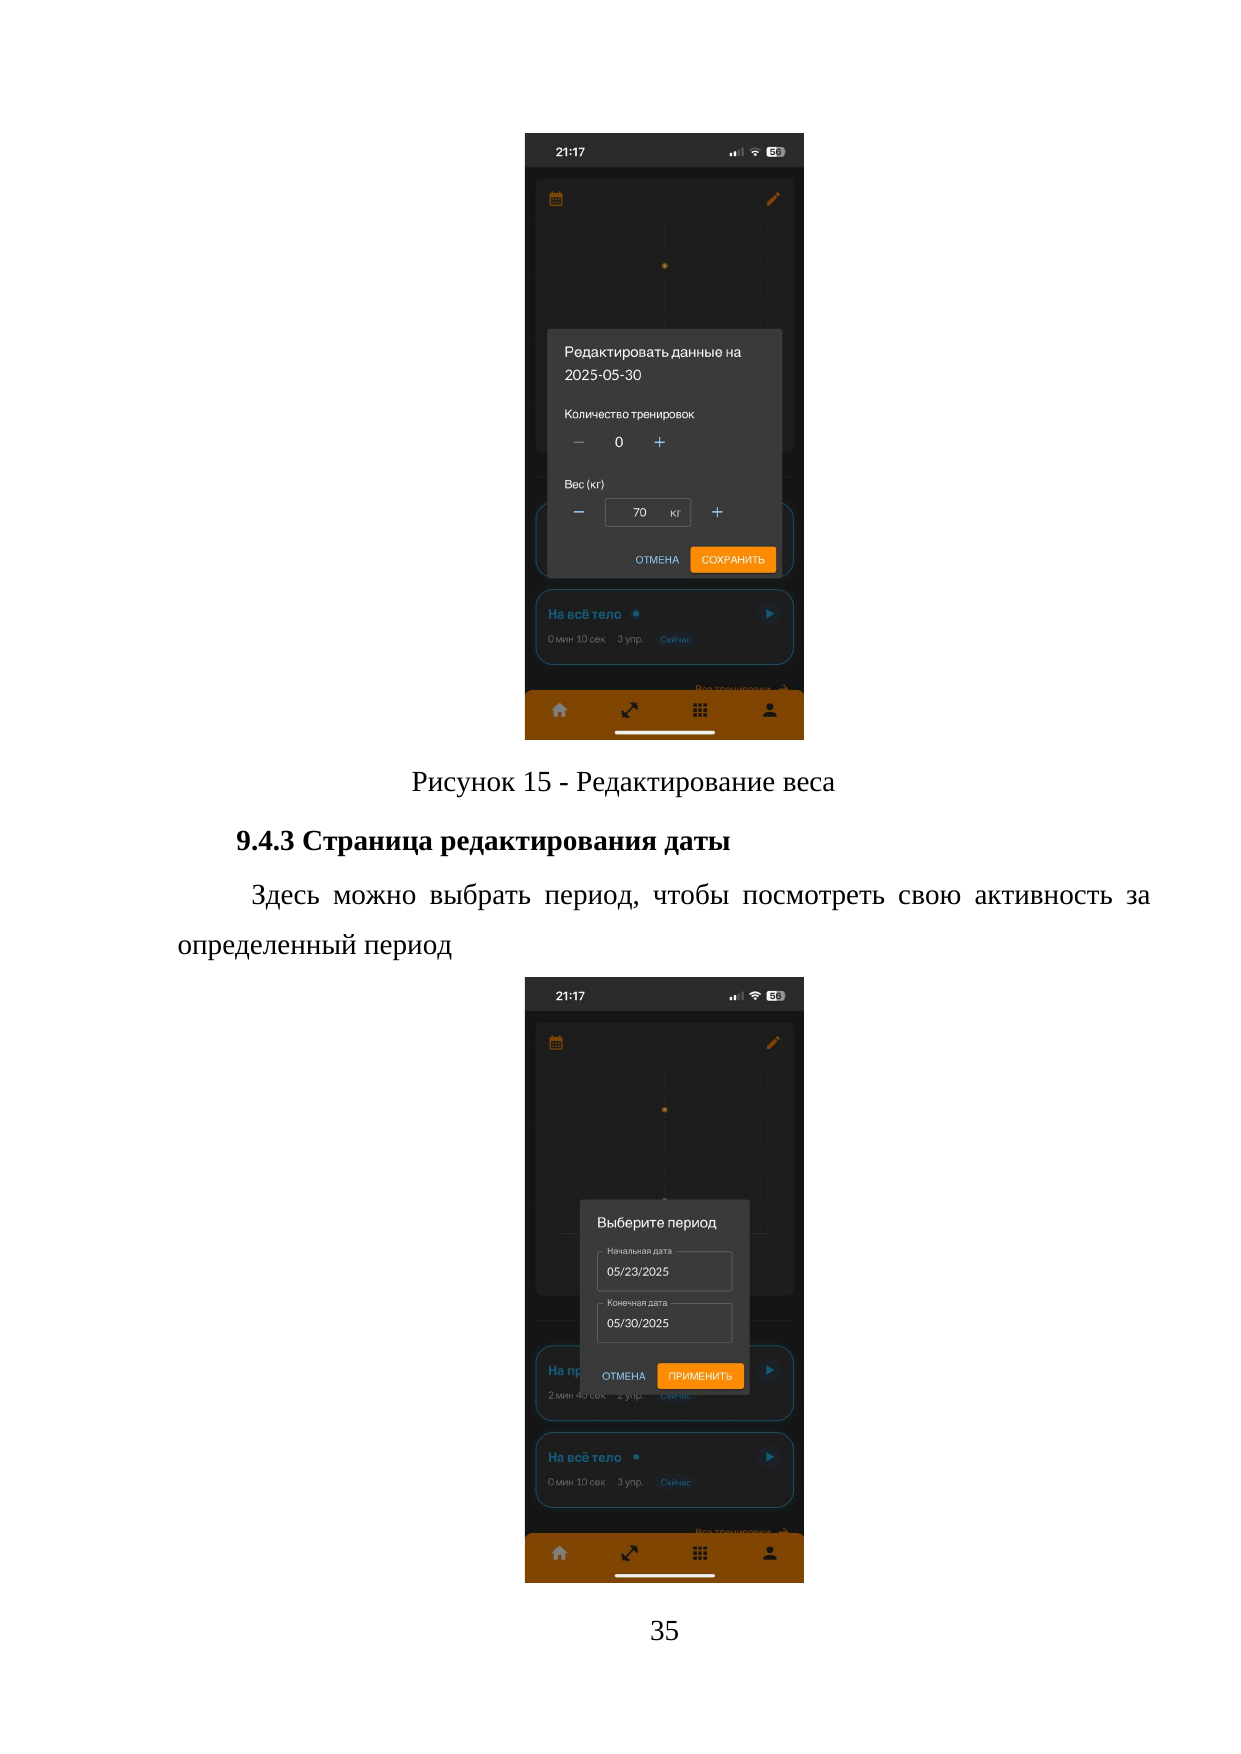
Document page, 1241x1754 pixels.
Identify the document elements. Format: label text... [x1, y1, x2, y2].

picture [524, 133, 804, 740]
text Здесь можно выбрать период, чтобы посмотреть свою активность за определенный период [177, 877, 1152, 961]
text Страница редактирования даты [236, 823, 1152, 856]
picture [524, 977, 804, 1583]
text Редактирование веса [177, 764, 1152, 798]
